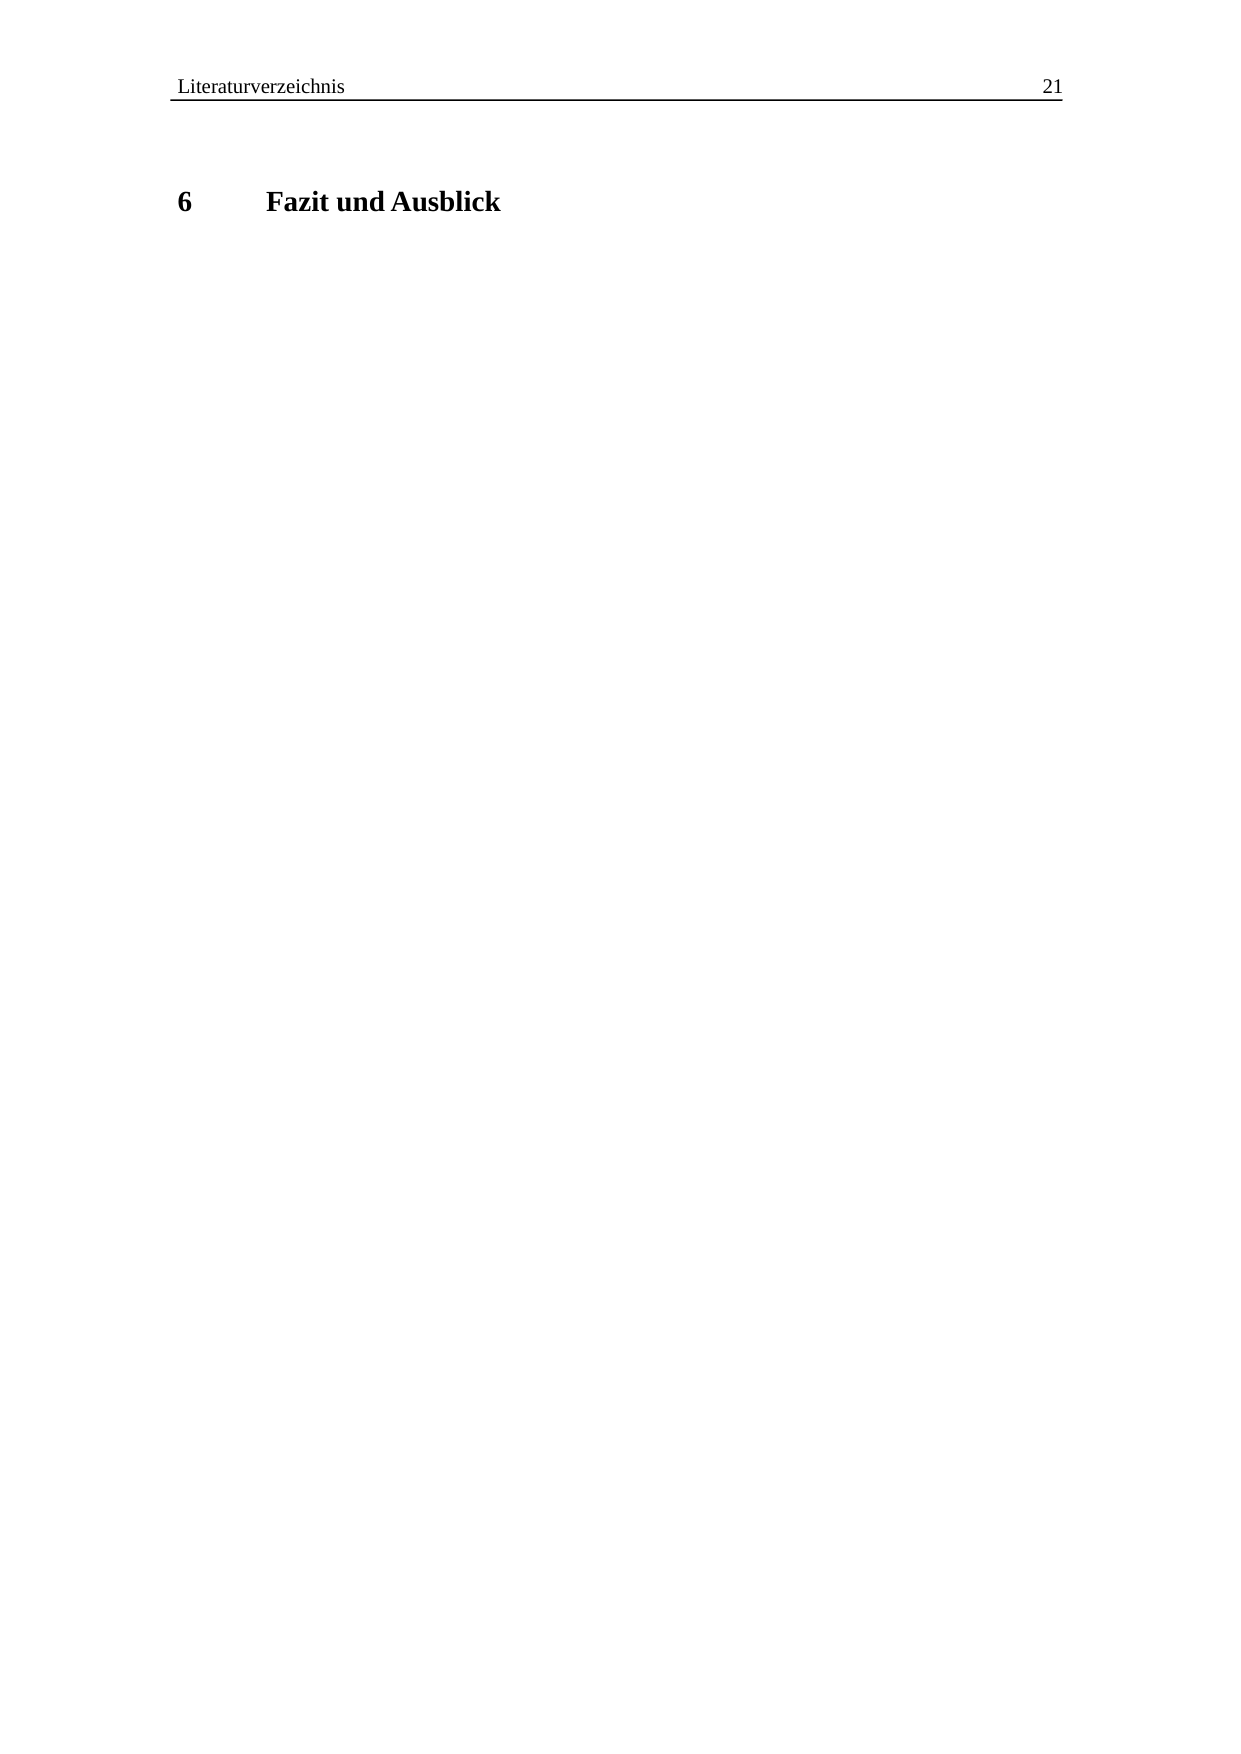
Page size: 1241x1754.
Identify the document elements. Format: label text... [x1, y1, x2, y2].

subtitle Fazit und Ausblick [177, 184, 1063, 218]
